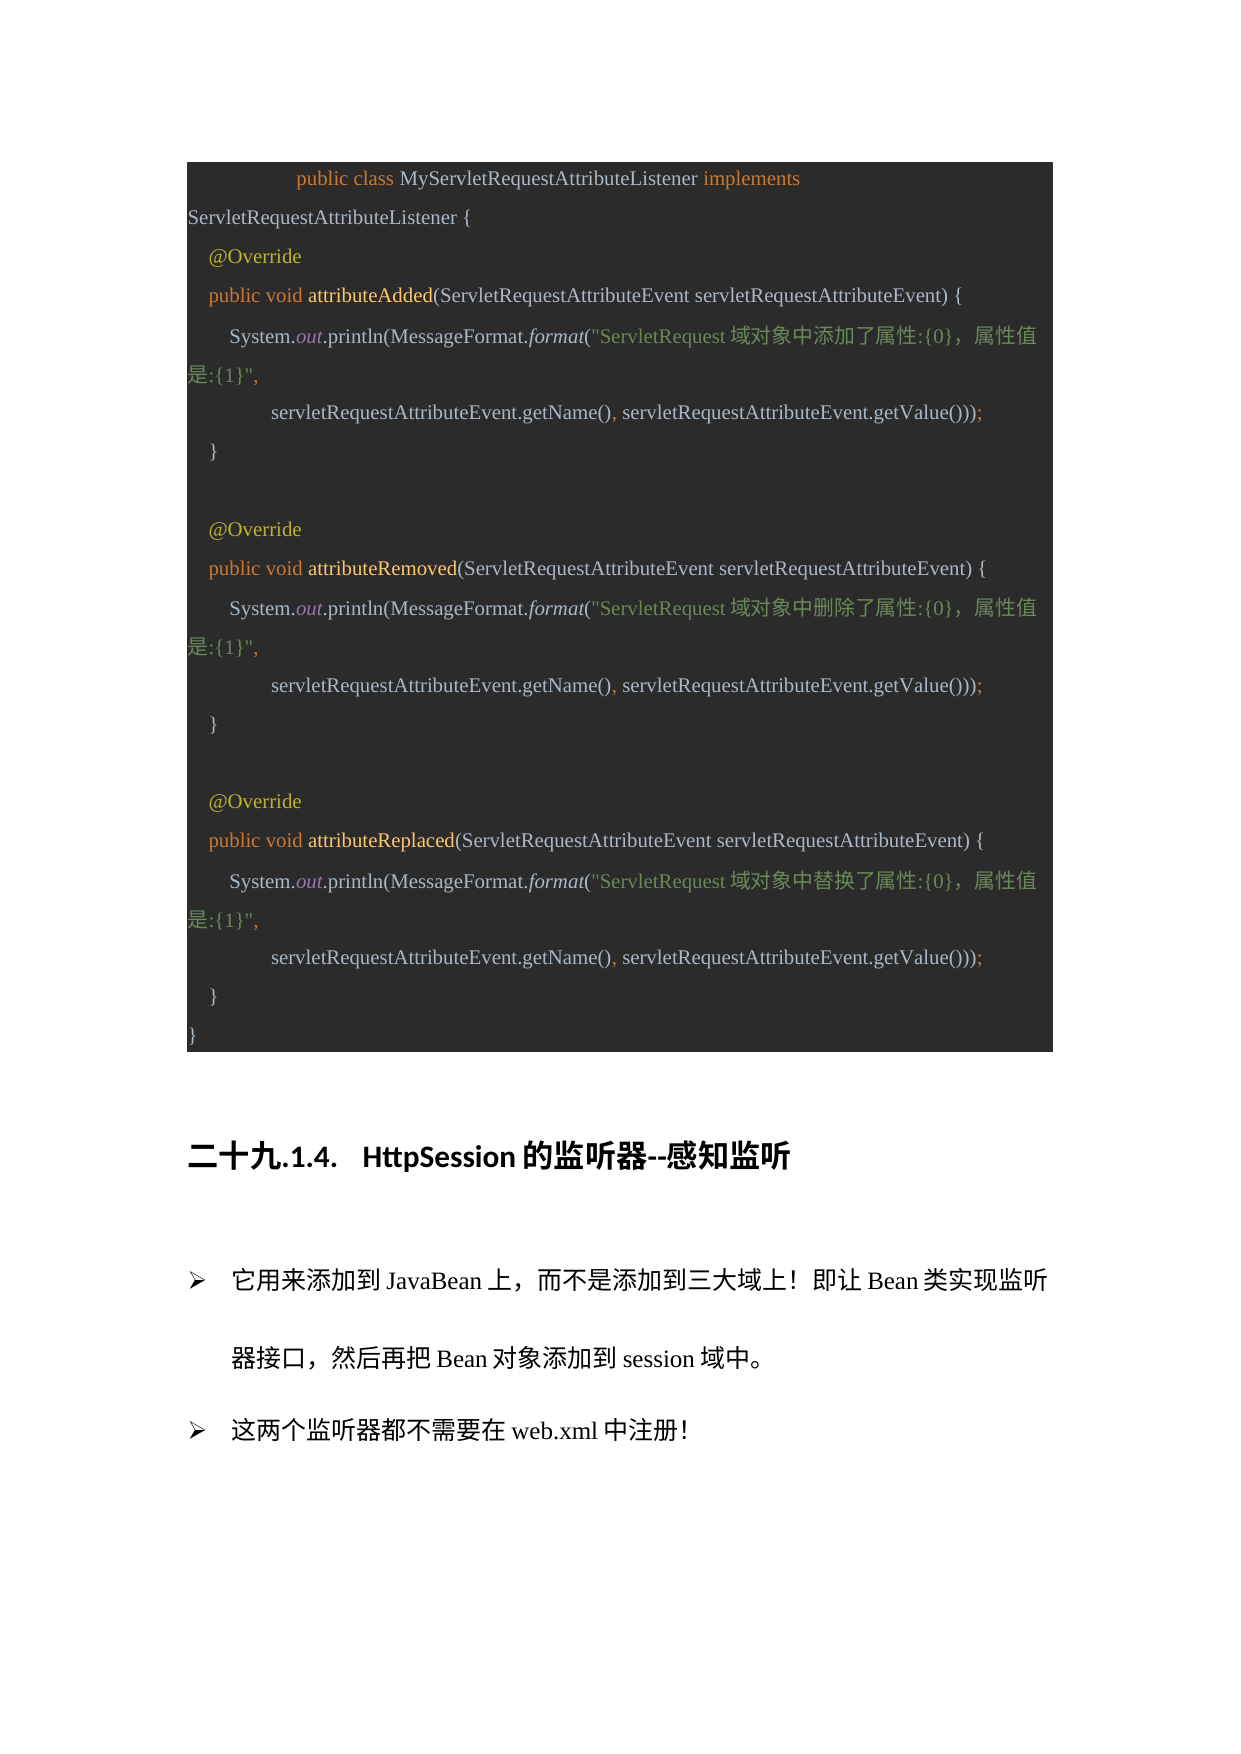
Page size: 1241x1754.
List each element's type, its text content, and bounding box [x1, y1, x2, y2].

subtitle HttpSession的监听器--感知监听 [187, 1122, 1053, 1187]
text public class MyServletRequestAttributeListener implements ServletRequestAttributeListener { @Override public void attributeAdded(ServletRequestAttributeEvent servletRequestAttributeEvent) { System.out.println(MessageFormat.format("ServletRequest域对象中添加了属性:{0}，属性值是:{1}", servletRequestAttributeEvent.getName(), servletRequestAttributeEvent.getValue())); } @Override public void attributeRemoved(ServletRequestAttributeEvent servletRequestAttributeEvent) { System.out.println(MessageFormat.format("ServletRequest域对象中删除了属性:{0}，属性值是:{1}", servletRequestAttributeEvent.getName(), servletRequestAttributeEvent.getValue())); } @Override public void attributeReplaced(ServletRequestAttributeEvent servletRequestAttributeEvent) { System.out.println(MessageFormat.format("ServletRequest域对象中替换了属性:{0}，属性值是:{1}", servletRequestAttributeEvent.getName(), servletRequestAttributeEvent.getValue())); } } [187, 162, 1053, 1052]
list 这两个监听器都不需要在web.xml中注册！ [187, 1396, 1053, 1461]
list 它用来添加到JavaBean上，而不是添加到三大域上！即让Bean类实现监听器接口，然后再把Bean对象添加到session域中。 [187, 1246, 1053, 1389]
